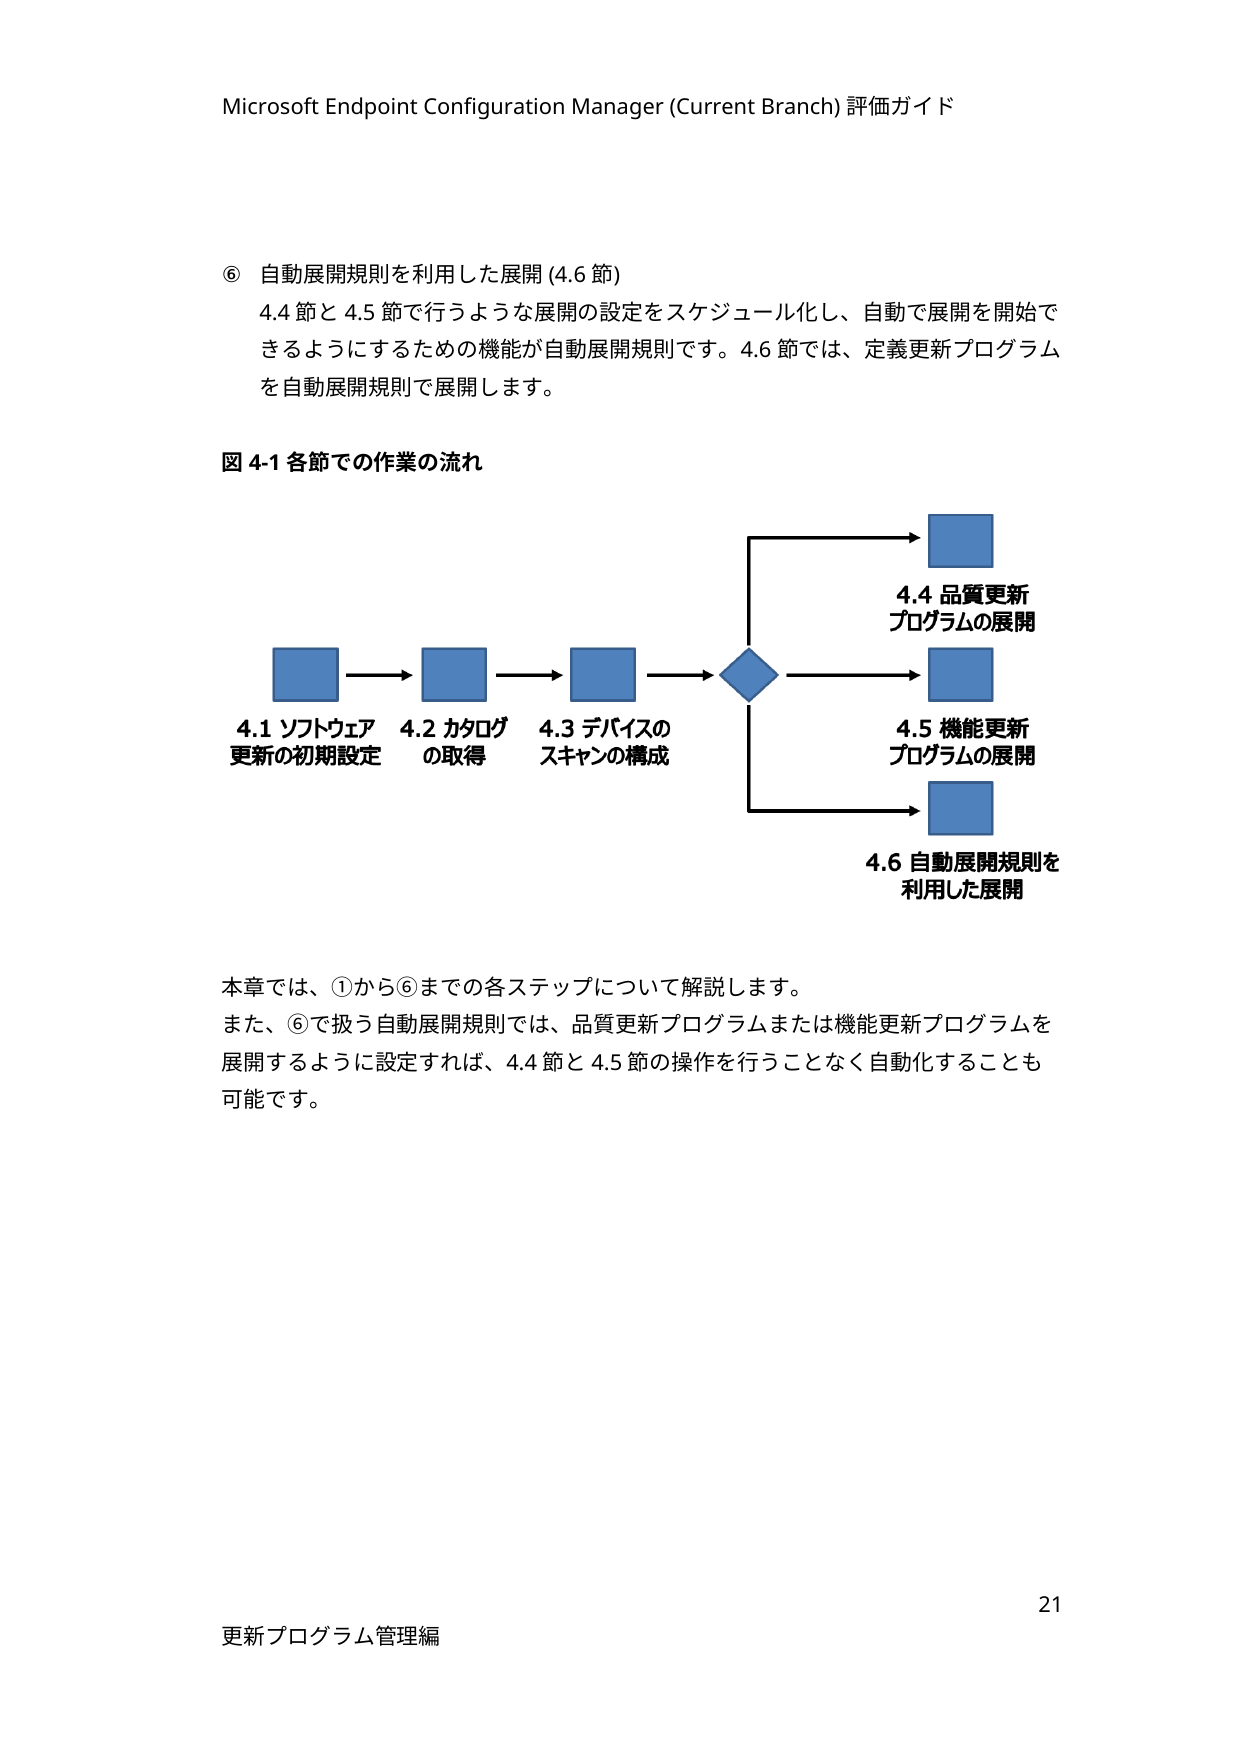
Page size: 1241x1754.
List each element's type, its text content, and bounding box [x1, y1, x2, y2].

picture [221, 497, 1063, 911]
text 図 4-1 各節での作業の流れ [222, 442, 1063, 479]
list 自動展開規則を利用した展開 (4.6 節) 4.4 節と 4.5 節で行うような展開の設定をスケジュール化し、自動で展開を開始できるようにするための機能が自動展開規則です。4.6 節では、定義更新プログラムを自動展開規則で展開します。 [222, 254, 1063, 404]
text また、⑥で扱う自動展開規則では、品質更新プログラムまたは機能更新プログラムを展開するように設定すれば、4.4 節と 4.5 節の操作を行うことなく自動化することも可能です。 [222, 1004, 1063, 1117]
text 本章では、①から⑥までの各ステップについて解説します。 [222, 967, 1063, 1004]
